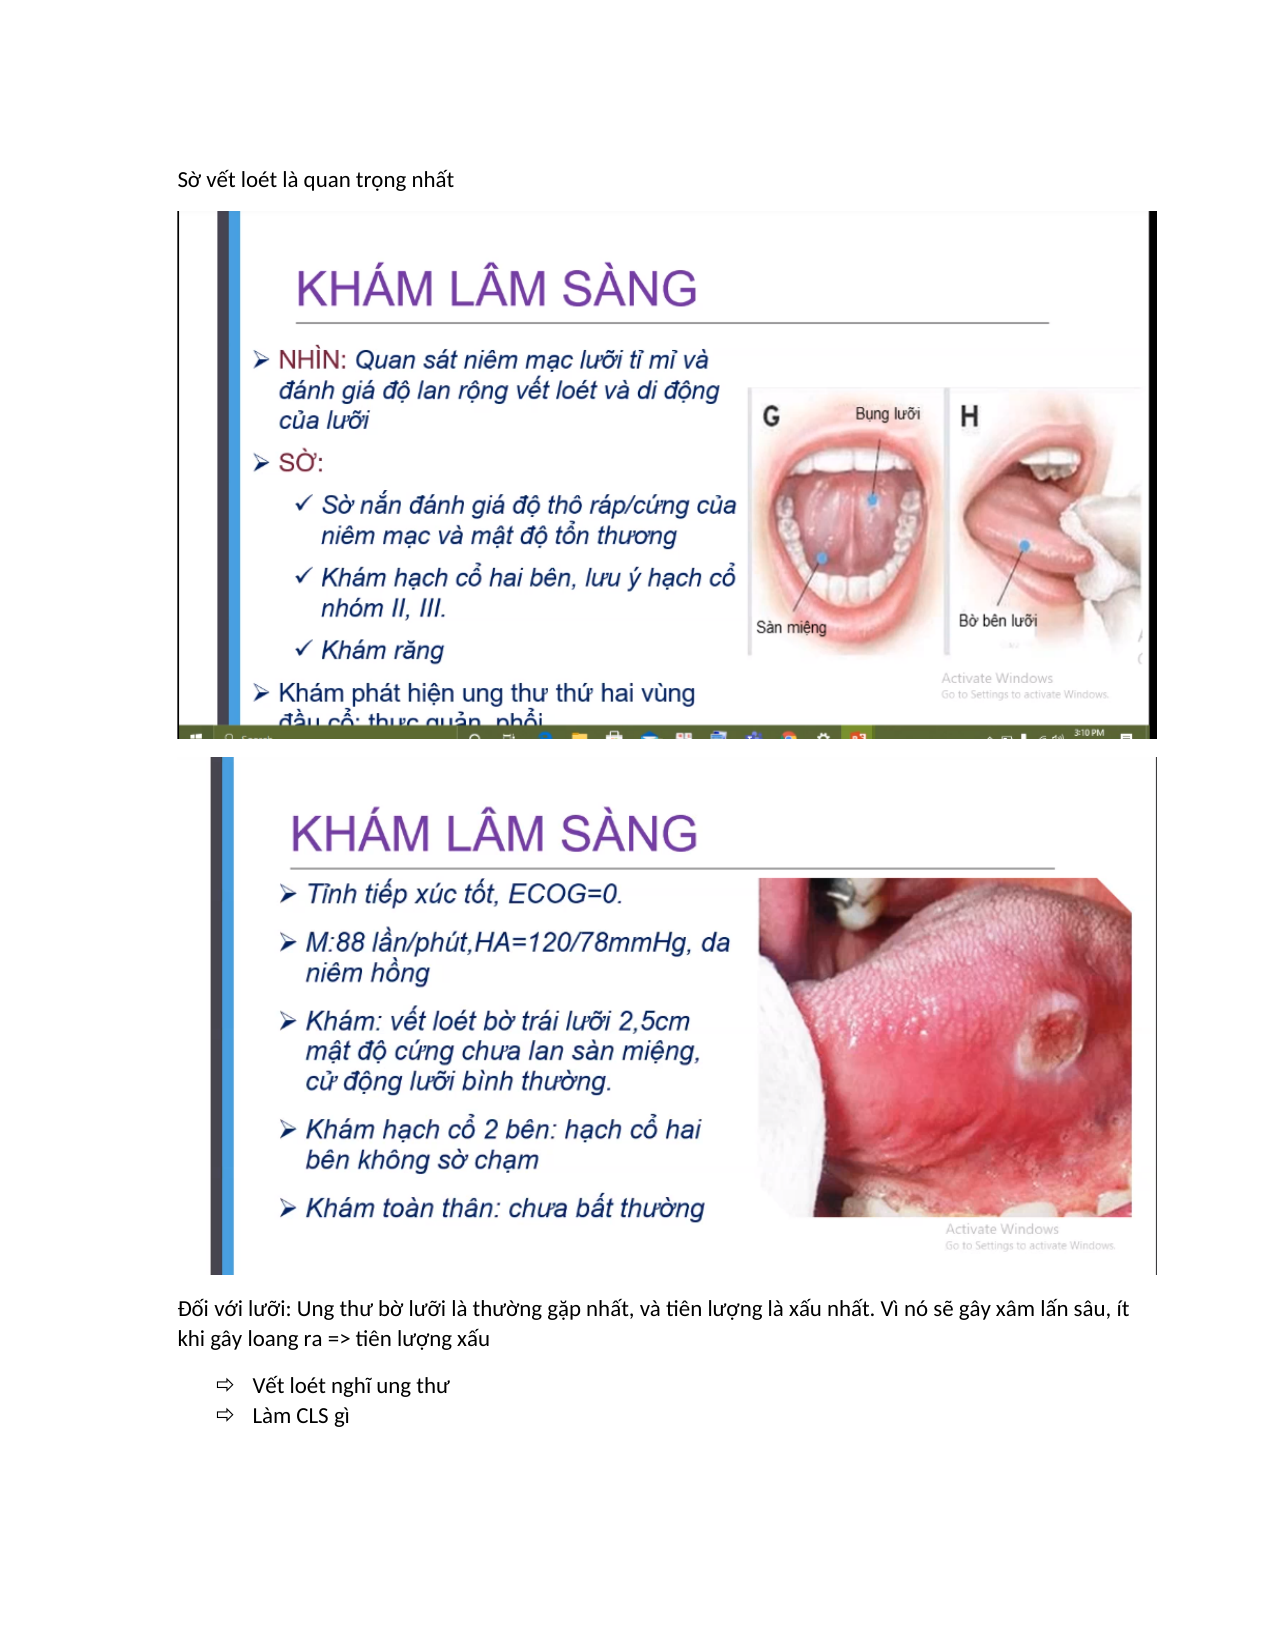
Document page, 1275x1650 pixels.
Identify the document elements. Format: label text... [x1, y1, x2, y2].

picture [177, 757, 1157, 1275]
list Làm CLS gì [215, 1401, 1157, 1429]
text Đối với lưỡi: Ung thư bờ lưỡi là thường gặp nhất, và tiên lượng là xấu nhất. Vì nó sẽ gây xâm lấn sâu, ít khi gây loang ra => tiên lượng xấu [177, 1294, 1157, 1352]
list Vết loét nghĩ ung thư [215, 1371, 1157, 1399]
picture [177, 211, 1157, 739]
text Sờ vết loét là quan trọng nhất [177, 165, 1157, 193]
